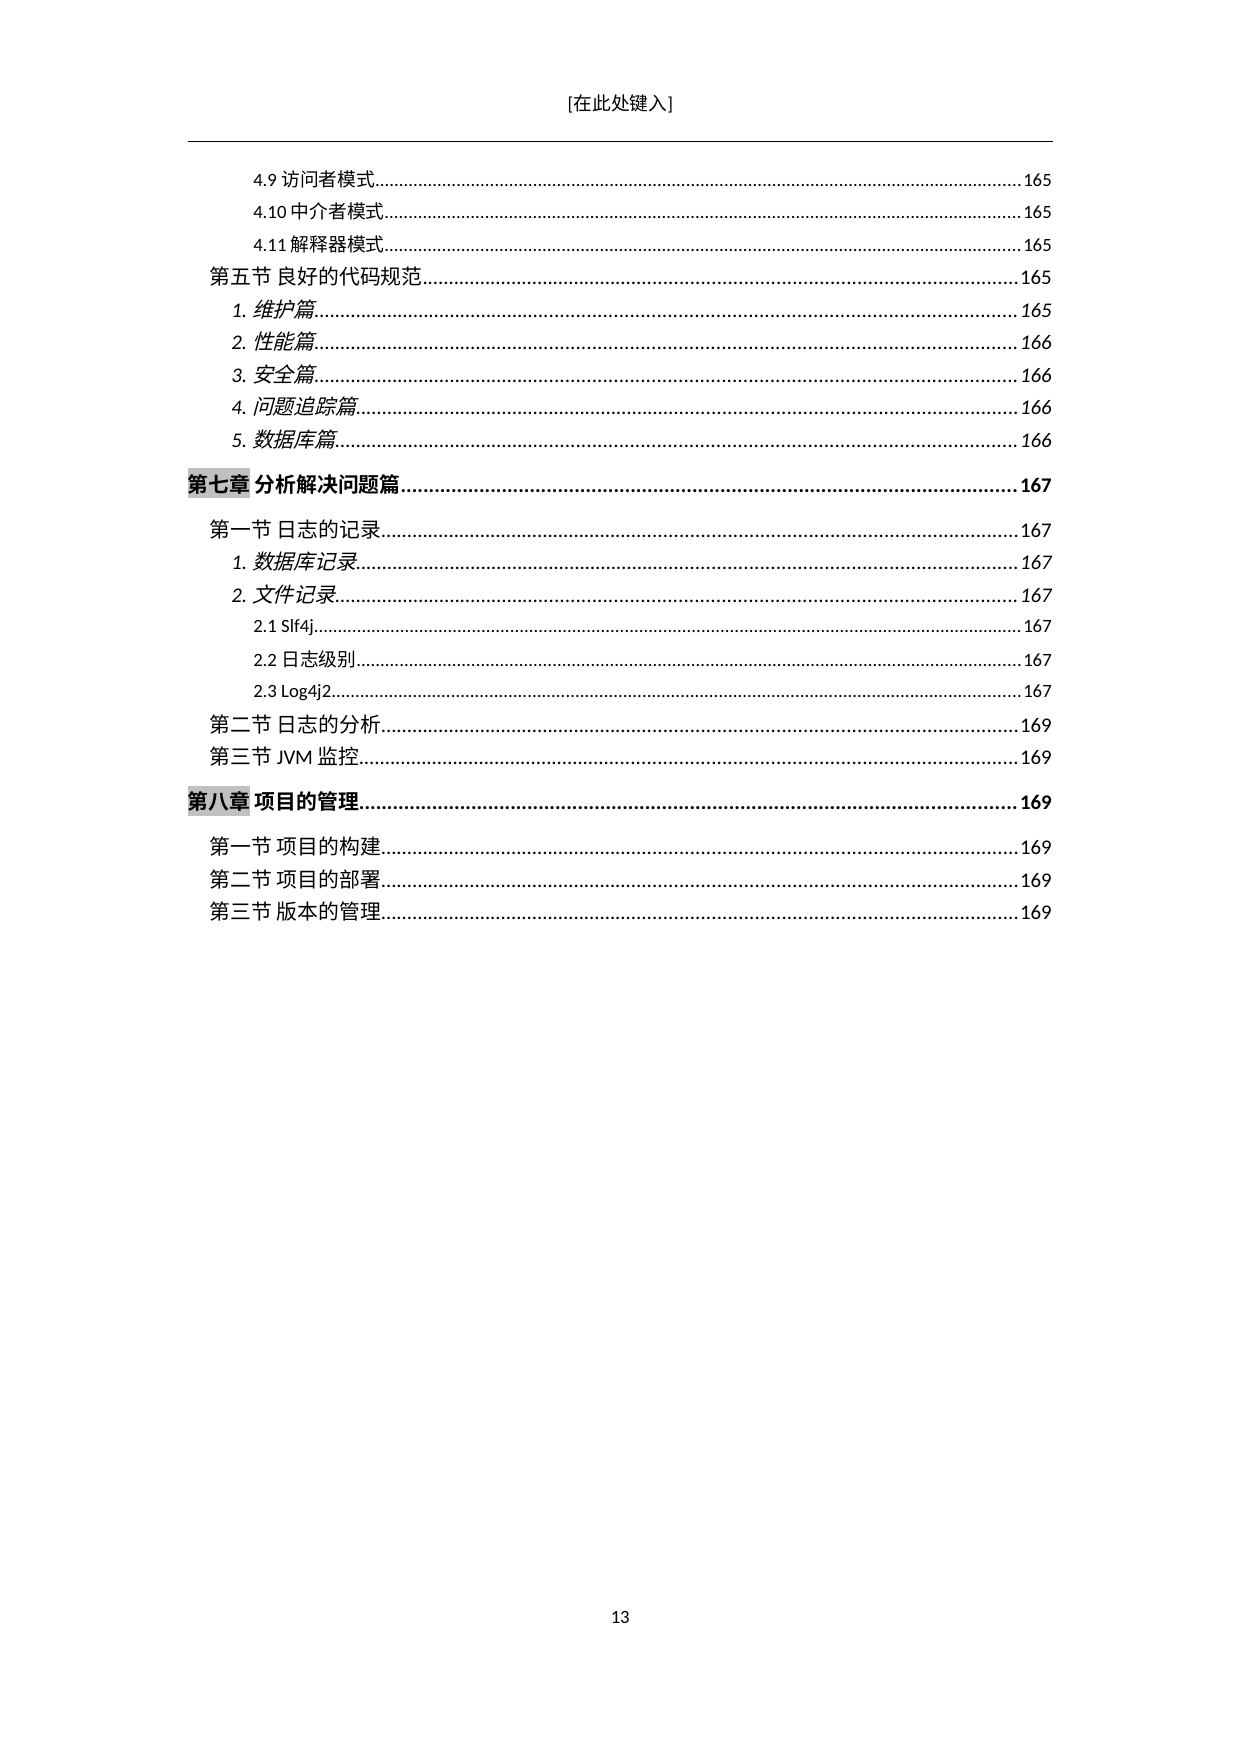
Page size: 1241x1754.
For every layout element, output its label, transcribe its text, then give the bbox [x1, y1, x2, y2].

text 4.10 中介者模式 165 [253, 194, 1053, 227]
text 5. 数据库篇 166 [231, 422, 1053, 454]
text 1. 维护篇 165 [231, 292, 1053, 324]
text 第三节 版本的管理 169 [209, 894, 1053, 927]
text 3. 安全篇 166 [231, 357, 1053, 389]
text 2. 性能篇 166 [231, 324, 1053, 357]
text 4.9 访问者模式 165 [253, 162, 1053, 194]
text 第一节 项目的构建 169 [209, 829, 1053, 862]
text 4.11 解释器模式 165 [253, 227, 1053, 259]
text 第八章 项目的管理 169 [187, 784, 1053, 817]
text 1. 数据库记录 167 [231, 544, 1053, 577]
text 第三节 JVM监控 169 [209, 739, 1053, 772]
text 第七章 分析解决问题篇 167 [187, 467, 1053, 499]
text 2.1 Slf4j 167 [253, 609, 1053, 642]
text 4. 问题追踪篇 166 [231, 389, 1053, 422]
text 第五节 良好的代码规范 165 [209, 259, 1053, 292]
text 第二节 项目的部署 169 [209, 862, 1053, 894]
text 2.3 Log4j2 167 [253, 674, 1053, 707]
text 第一节 日志的记录 167 [209, 512, 1053, 544]
text 第二节 日志的分析 169 [209, 707, 1053, 739]
text 2.2 日志级别 167 [253, 642, 1053, 674]
text 2. 文件记录 167 [231, 577, 1053, 609]
